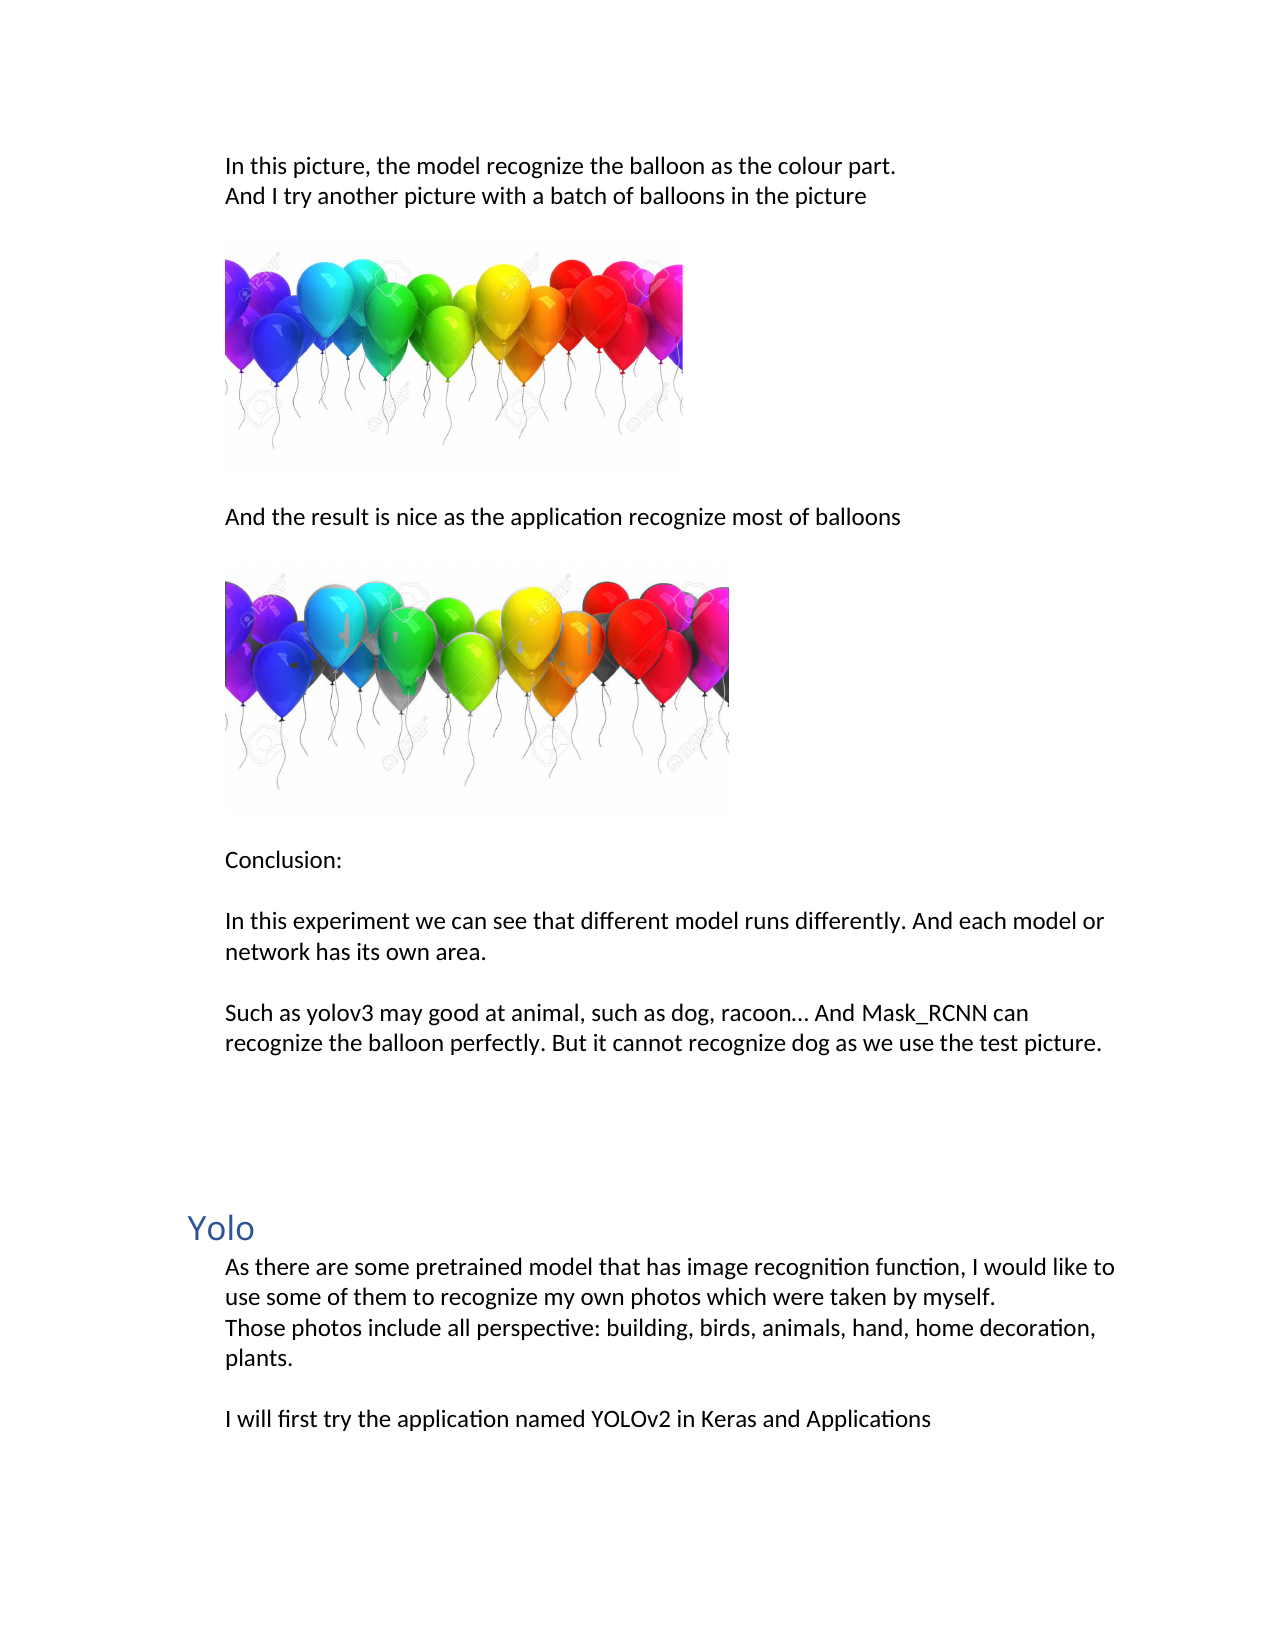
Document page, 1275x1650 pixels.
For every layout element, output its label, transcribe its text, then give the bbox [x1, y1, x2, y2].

picture [225, 241, 683, 471]
list As there are some pretrained model that has image recognition function, I would like to use some of them to recognize my own photos which were taken by myself. [225, 1251, 1125, 1312]
picture [225, 562, 729, 814]
list Those photos include all perspective: building, birds, animals, hand, home decoration, plants. [225, 1312, 1125, 1373]
list I will first try the application named YOLOv2 in Keras and Applications [225, 1403, 1125, 1434]
list And I try another picture with a batch of balloons in the picture [225, 181, 1125, 211]
list Conclusion: [225, 844, 1125, 875]
list And the result is nice as the application recognize most of balloons [225, 501, 1125, 531]
subtitle Yolo [187, 1205, 1125, 1251]
list Such as yolov3 may good at animal, such as dog, racoon… And Mask_RCNN can recognize the balloon perfectly. But it cannot recognize dog as we use the test picture. [225, 997, 1125, 1058]
list In this experiment we can see that different model runs differently. And each model or network has its own area. [225, 906, 1125, 967]
list In this picture, the model recognize the balloon as the colour part. [225, 150, 1125, 181]
